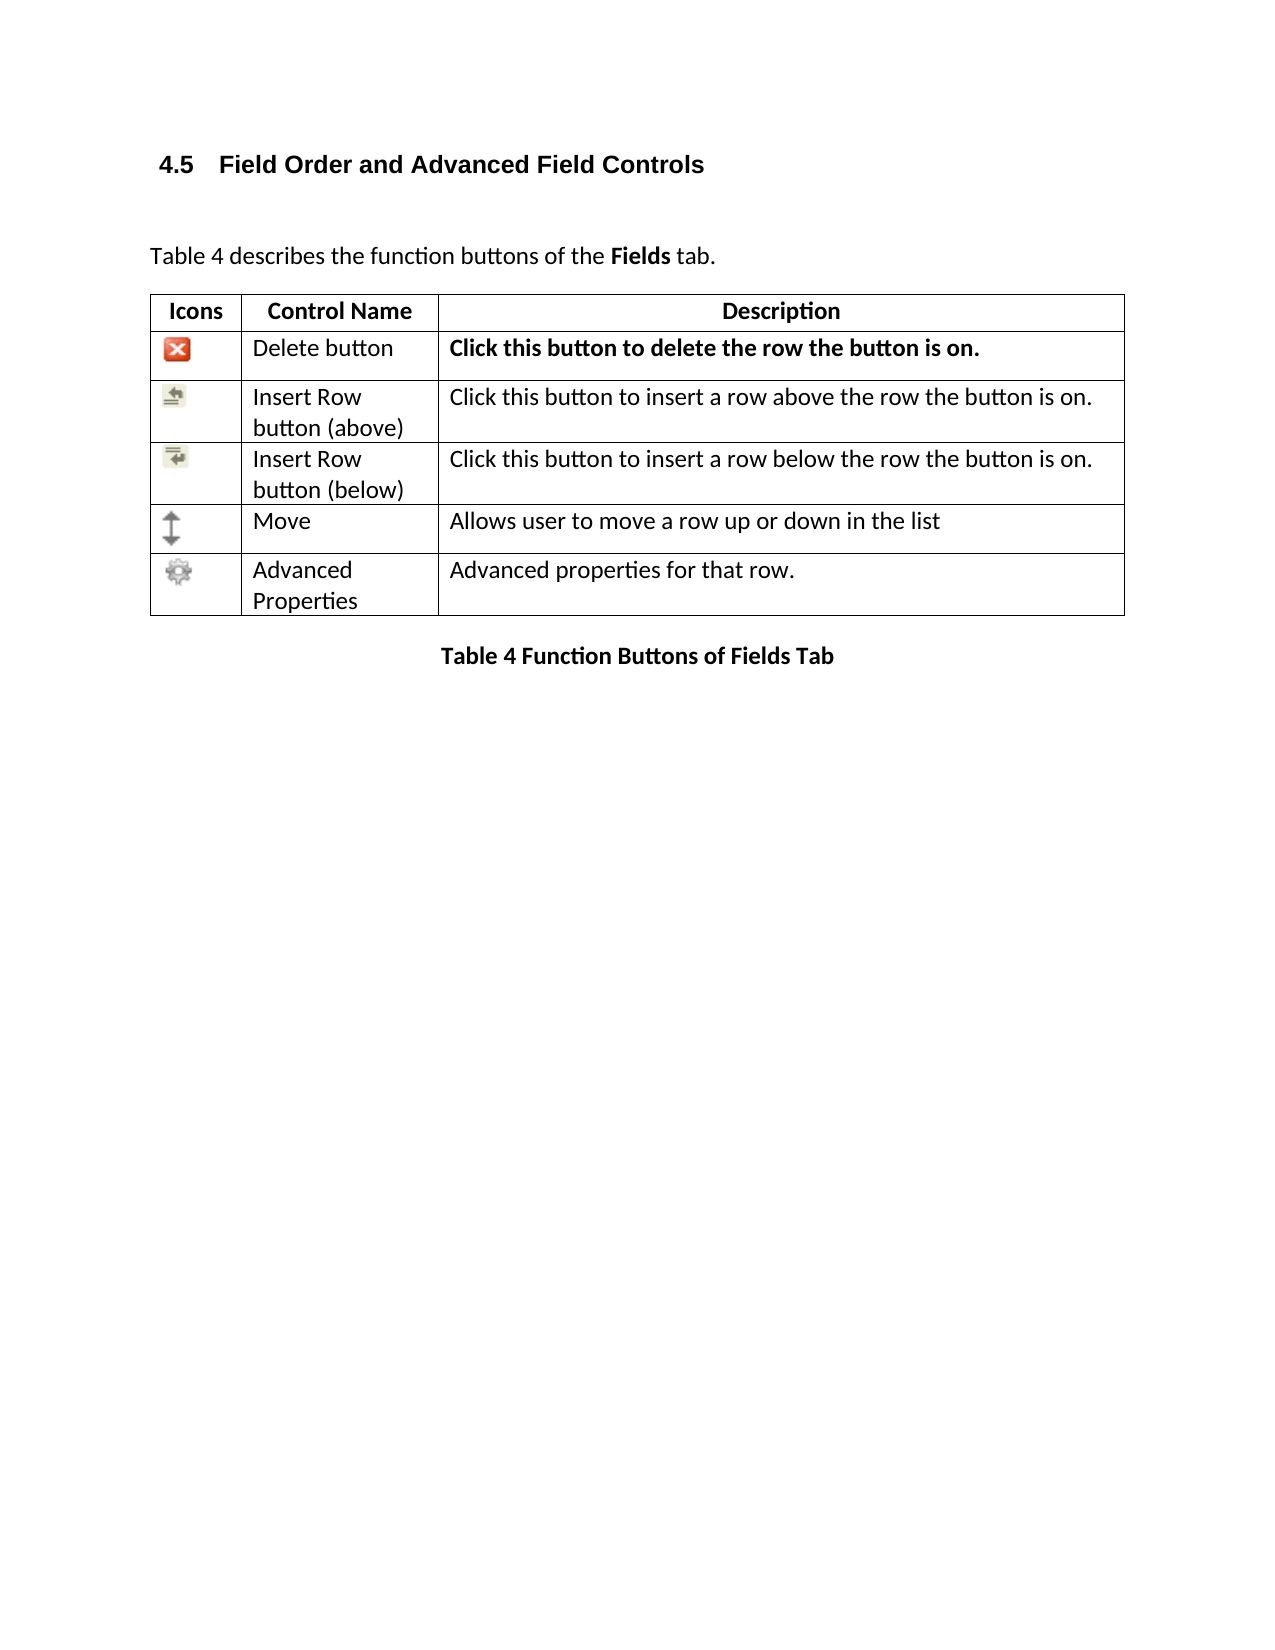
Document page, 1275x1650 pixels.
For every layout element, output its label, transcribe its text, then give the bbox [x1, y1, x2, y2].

table_cell Move [242, 505, 438, 553]
table_cell [183, 505, 241, 553]
table_cell Insert Row button (above) [242, 381, 438, 442]
picture [161, 443, 193, 473]
table_cell [151, 505, 161, 553]
table_cell Click this button to insert a row above the row the button is on. [439, 381, 1124, 442]
table_header Description [439, 295, 1124, 331]
table_cell Insert Row button (below) [242, 443, 438, 504]
picture [161, 381, 190, 411]
subtitle Field Order and Advanced Field Controls [159, 150, 1125, 179]
table_header Icons [151, 295, 241, 331]
table_cell [151, 443, 241, 504]
picture [161, 554, 197, 591]
table_cell Delete button [242, 332, 438, 380]
picture [161, 332, 193, 365]
table_cell [151, 554, 241, 615]
table_cell Click this button to delete the row the button is on. [439, 332, 1124, 380]
table_cell Advanced properties for that row. [439, 554, 1124, 615]
text Table 4 describes the function buttons of the Fields tab. [150, 240, 1125, 270]
table_cell Advanced Properties [242, 554, 438, 615]
table_cell [151, 332, 241, 380]
picture [161, 505, 183, 553]
table_cell Allows user to move a row up or down in the list [439, 505, 1124, 553]
table_header Control Name [242, 295, 438, 331]
table_cell Click this button to insert a row below the row the button is on. [439, 443, 1124, 504]
text Table 4 Function Buttons of Fields Tab [150, 640, 1125, 671]
table_cell [151, 381, 241, 442]
